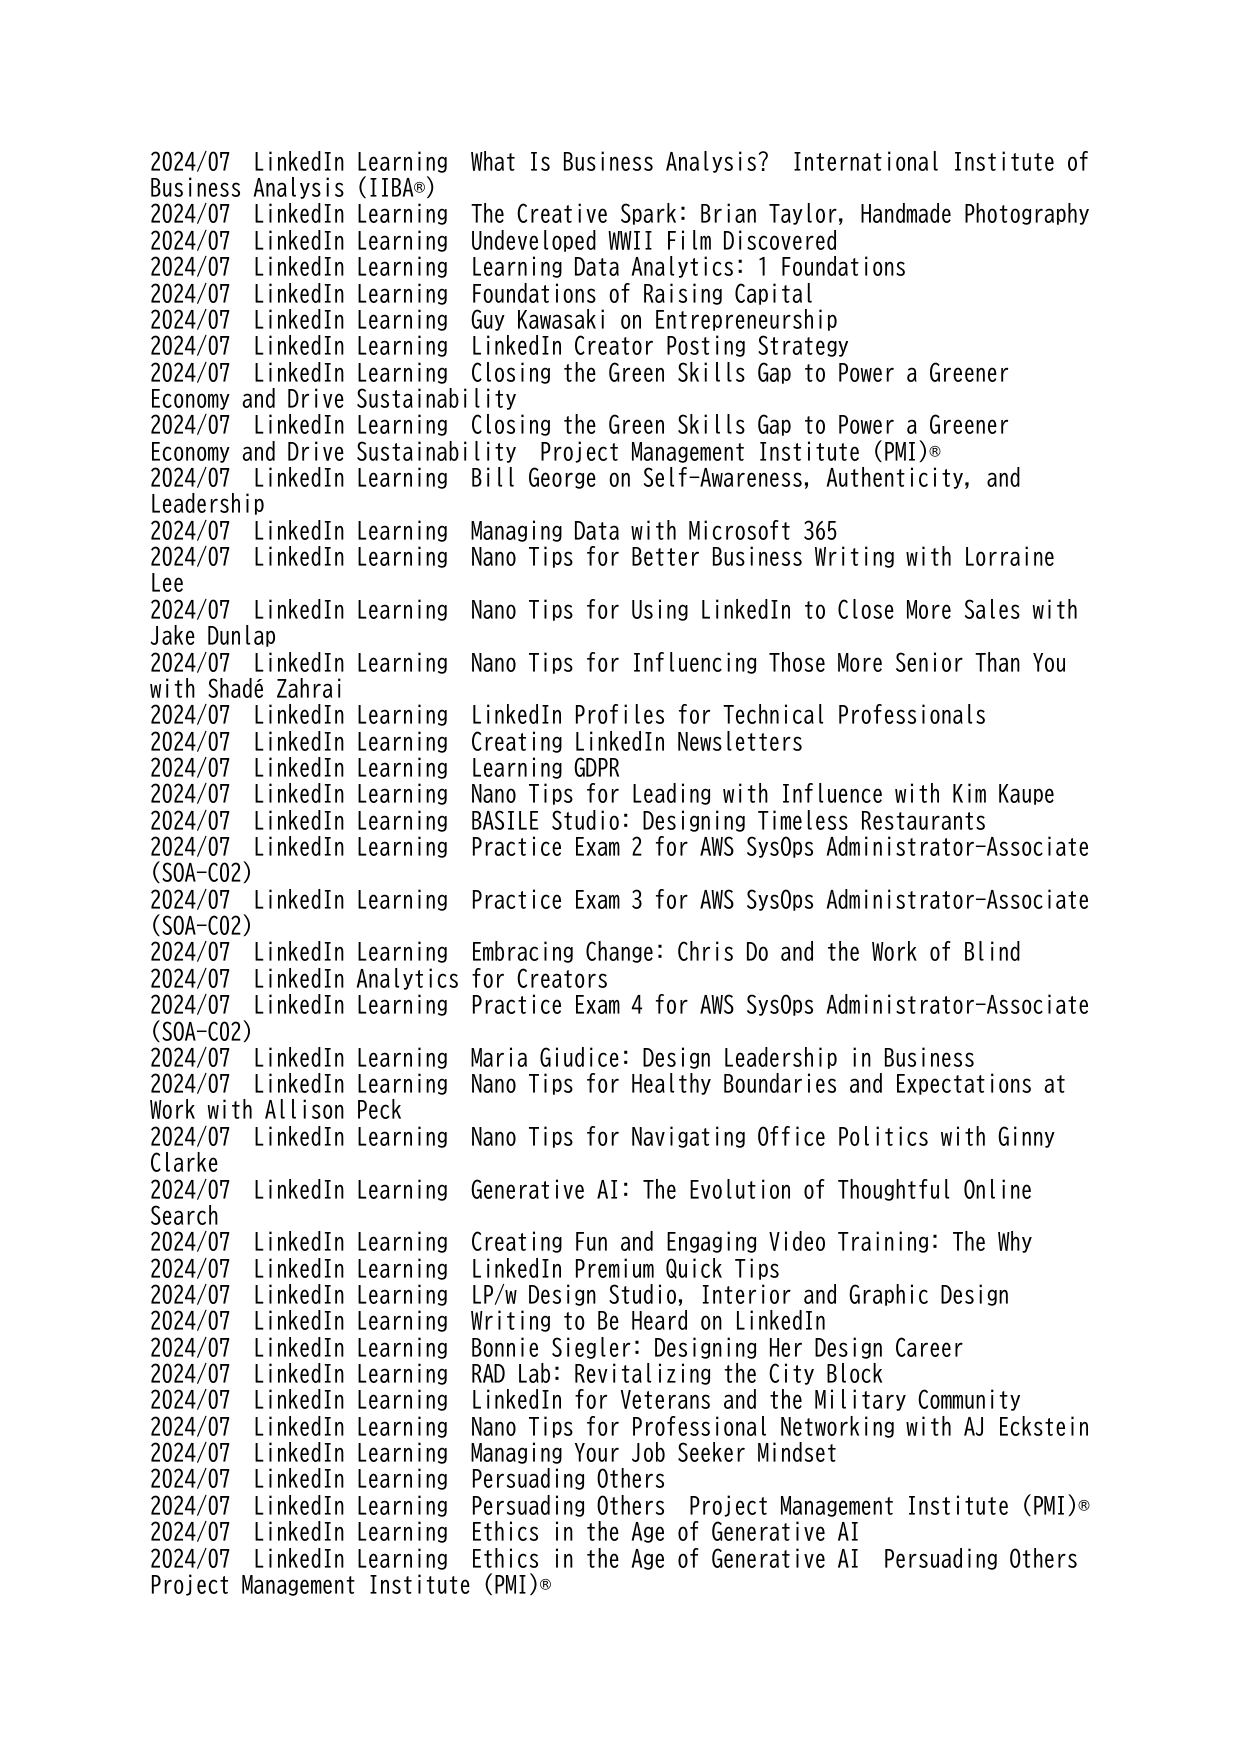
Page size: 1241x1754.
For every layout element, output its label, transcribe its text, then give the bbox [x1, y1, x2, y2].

text 2024/07 LinkedIn Learning Nano Tips for Using LinkedIn to Close More Sales with Jake Dunlap [150, 598, 1090, 647]
text 2024/07 LinkedIn Learning Learning Data Analytics: 1 Foundations [150, 255, 1090, 278]
text 2024/07 LinkedIn Learning Nano Tips for Professional Networking with AJ Eckstein [150, 1415, 1090, 1438]
text 2024/07 LinkedIn Learning Nano Tips for Influencing Those More Senior Than You with Shadé Zahrai [150, 651, 1090, 700]
text 2024/07 LinkedIn Learning Embracing Change: Chris Do and the Work of Blind [150, 941, 1090, 963]
text 2024/07 LinkedIn Learning Managing Data with Microsoft 365 [150, 519, 1090, 542]
text 2024/07 LinkedIn Learning RAD Lab: Revitalizing the City Block [150, 1362, 1090, 1385]
text 2024/07 LinkedIn Learning Foundations of Raising Capital [150, 282, 1090, 305]
text 2024/07 LinkedIn Learning BASILE Studio: Designing Timeless Restaurants [150, 809, 1090, 832]
text 2024/07 LinkedIn Learning Generative AI: The Evolution of Thoughtful Online Search [150, 1178, 1090, 1227]
text 2024/07 LinkedIn Learning Practice Exam 2 for AWS SysOps Administrator-Associate (SOA-C02) [150, 835, 1090, 884]
text 2024/07 LinkedIn Learning Persuading Others Project Management Institute (PMI)® [150, 1494, 1090, 1517]
text 2024/07 LinkedIn Learning LinkedIn Profiles for Technical Professionals [150, 703, 1090, 726]
text 2024/07 LinkedIn Analytics for Creators [150, 967, 1090, 990]
text 2024/07 LinkedIn Learning Writing to Be Heard on LinkedIn [150, 1309, 1090, 1332]
text 2024/07 LinkedIn Learning LinkedIn Premium Quick Tips [150, 1257, 1090, 1280]
text 2024/07 LinkedIn Learning Nano Tips for Healthy Boundaries and Expectations at Work with Allison Peck [150, 1072, 1090, 1122]
text 2024/07 LinkedIn Learning Ethics in the Age of Generative AI [150, 1520, 1090, 1543]
text 2024/07 LinkedIn Learning Undeveloped WWII Film Discovered [150, 229, 1090, 252]
text 2024/07 LinkedIn Learning Learning GDPR [150, 756, 1090, 779]
text 2024/07 LinkedIn Learning Bill George on Self-Awareness, Authenticity, and Leadership [150, 466, 1090, 516]
text 2024/07 LinkedIn Learning Guy Kawasaki on Entrepreneurship [150, 308, 1090, 331]
text 2024/07 LinkedIn Learning Nano Tips for Better Business Writing with Lorraine Lee [150, 545, 1090, 594]
text 2024/07 LinkedIn Learning LinkedIn Creator Posting Strategy [150, 334, 1090, 357]
text 2024/07 LinkedIn Learning Creating LinkedIn Newsletters [150, 730, 1090, 753]
text 2024/07 LinkedIn Learning Maria Giudice: Design Leadership in Business [150, 1046, 1090, 1069]
text 2024/07 LinkedIn Learning Nano Tips for Navigating Office Politics with Ginny Clarke [150, 1125, 1090, 1174]
text 2024/07 LinkedIn Learning Practice Exam 4 for AWS SysOps Administrator-Associate (SOA-C02) [150, 993, 1090, 1043]
text 2024/07 LinkedIn Learning Bonnie Siegler: Designing Her Design Career [150, 1336, 1090, 1359]
text 2024/07 LinkedIn Learning Practice Exam 3 for AWS SysOps Administrator-Associate (SOA-C02) [150, 888, 1090, 937]
text 2024/07 LinkedIn Learning LP/w Design Studio, Interior and Graphic Design [150, 1283, 1090, 1306]
text 2024/07 LinkedIn Learning Closing the Green Skills Gap to Power a Greener Economy and Drive Sustainability [150, 361, 1090, 410]
text 2024/07 LinkedIn Learning The Creative Spark: Brian Taylor, Handmade Photography [150, 203, 1090, 226]
text 2024/07 LinkedIn Learning LinkedIn for Veterans and the Military Community [150, 1389, 1090, 1412]
text 2024/07 LinkedIn Learning Nano Tips for Leading with Influence with Kim Kaupe [150, 782, 1090, 805]
text 2024/07 LinkedIn Learning Managing Your Job Seeker Mindset [150, 1441, 1090, 1464]
text 2024/07 LinkedIn Learning Closing the Green Skills Gap to Power a Greener Economy and Drive Sustainability Project Management Institute (PMI)® [150, 413, 1090, 463]
text 2024/07 LinkedIn Learning Persuading Others [150, 1468, 1090, 1491]
text 2024/07 LinkedIn Learning Creating Fun and Engaging Video Training: The Why [150, 1231, 1090, 1253]
text 2024/07 LinkedIn Learning Ethics in the Age of Generative AI Persuading Others Project Management Institute (PMI)® [150, 1547, 1090, 1596]
text 2024/07 LinkedIn Learning What Is Business Analysis? International Institute of Business Analysis (IIBA®) [150, 150, 1090, 199]
